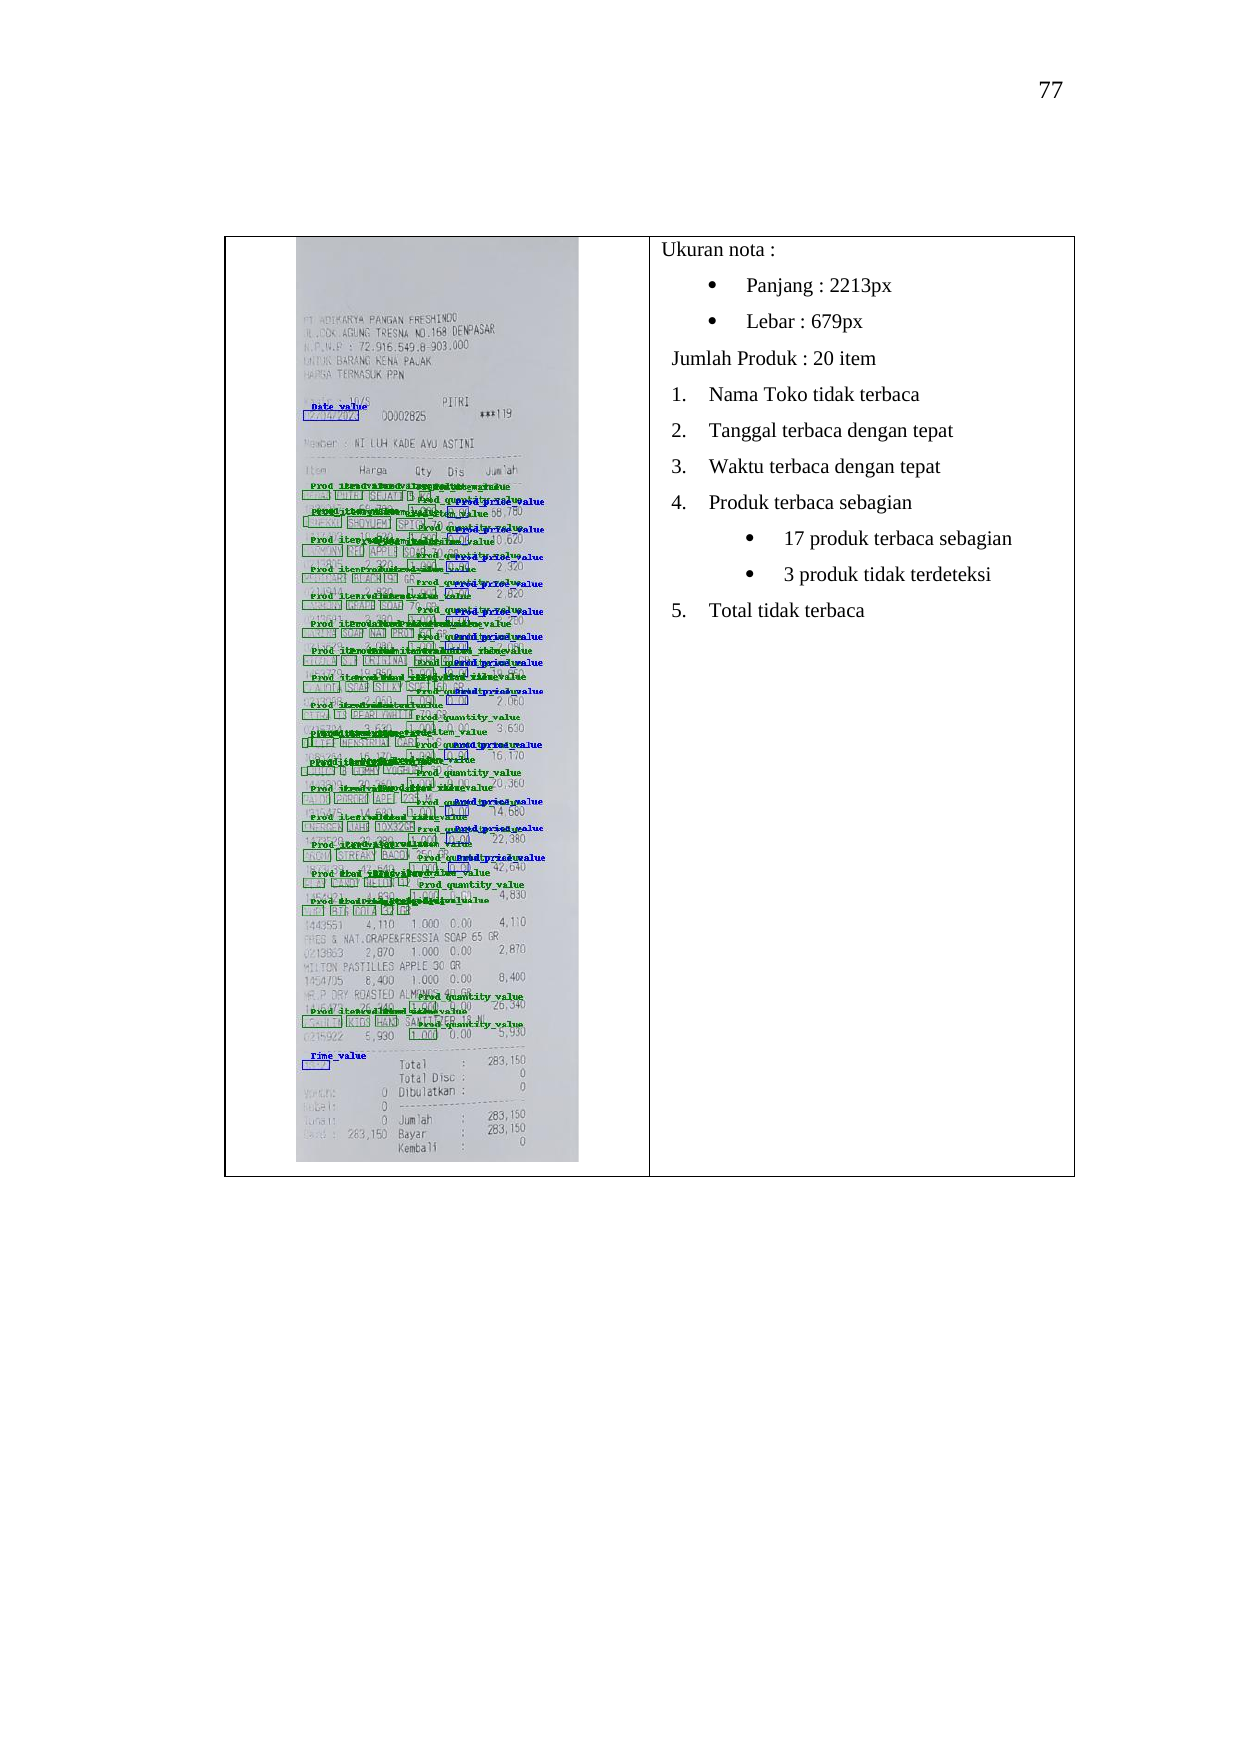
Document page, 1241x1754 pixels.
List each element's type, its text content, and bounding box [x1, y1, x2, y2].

table_cell Ukuran nota : Panjang : 2213px Lebar : 679px Jumlah Produk : 20 item Nama Toko tidak terbaca Tanggal terbaca dengan tepat Waktu terbaca dengan tepat Produk terbaca sebagian 17 produk terbaca sebagian 3 produk tidak terdeteksi Total tidak terbaca [650, 237, 1074, 1176]
table_cell [226, 237, 649, 1176]
picture [296, 237, 579, 1162]
